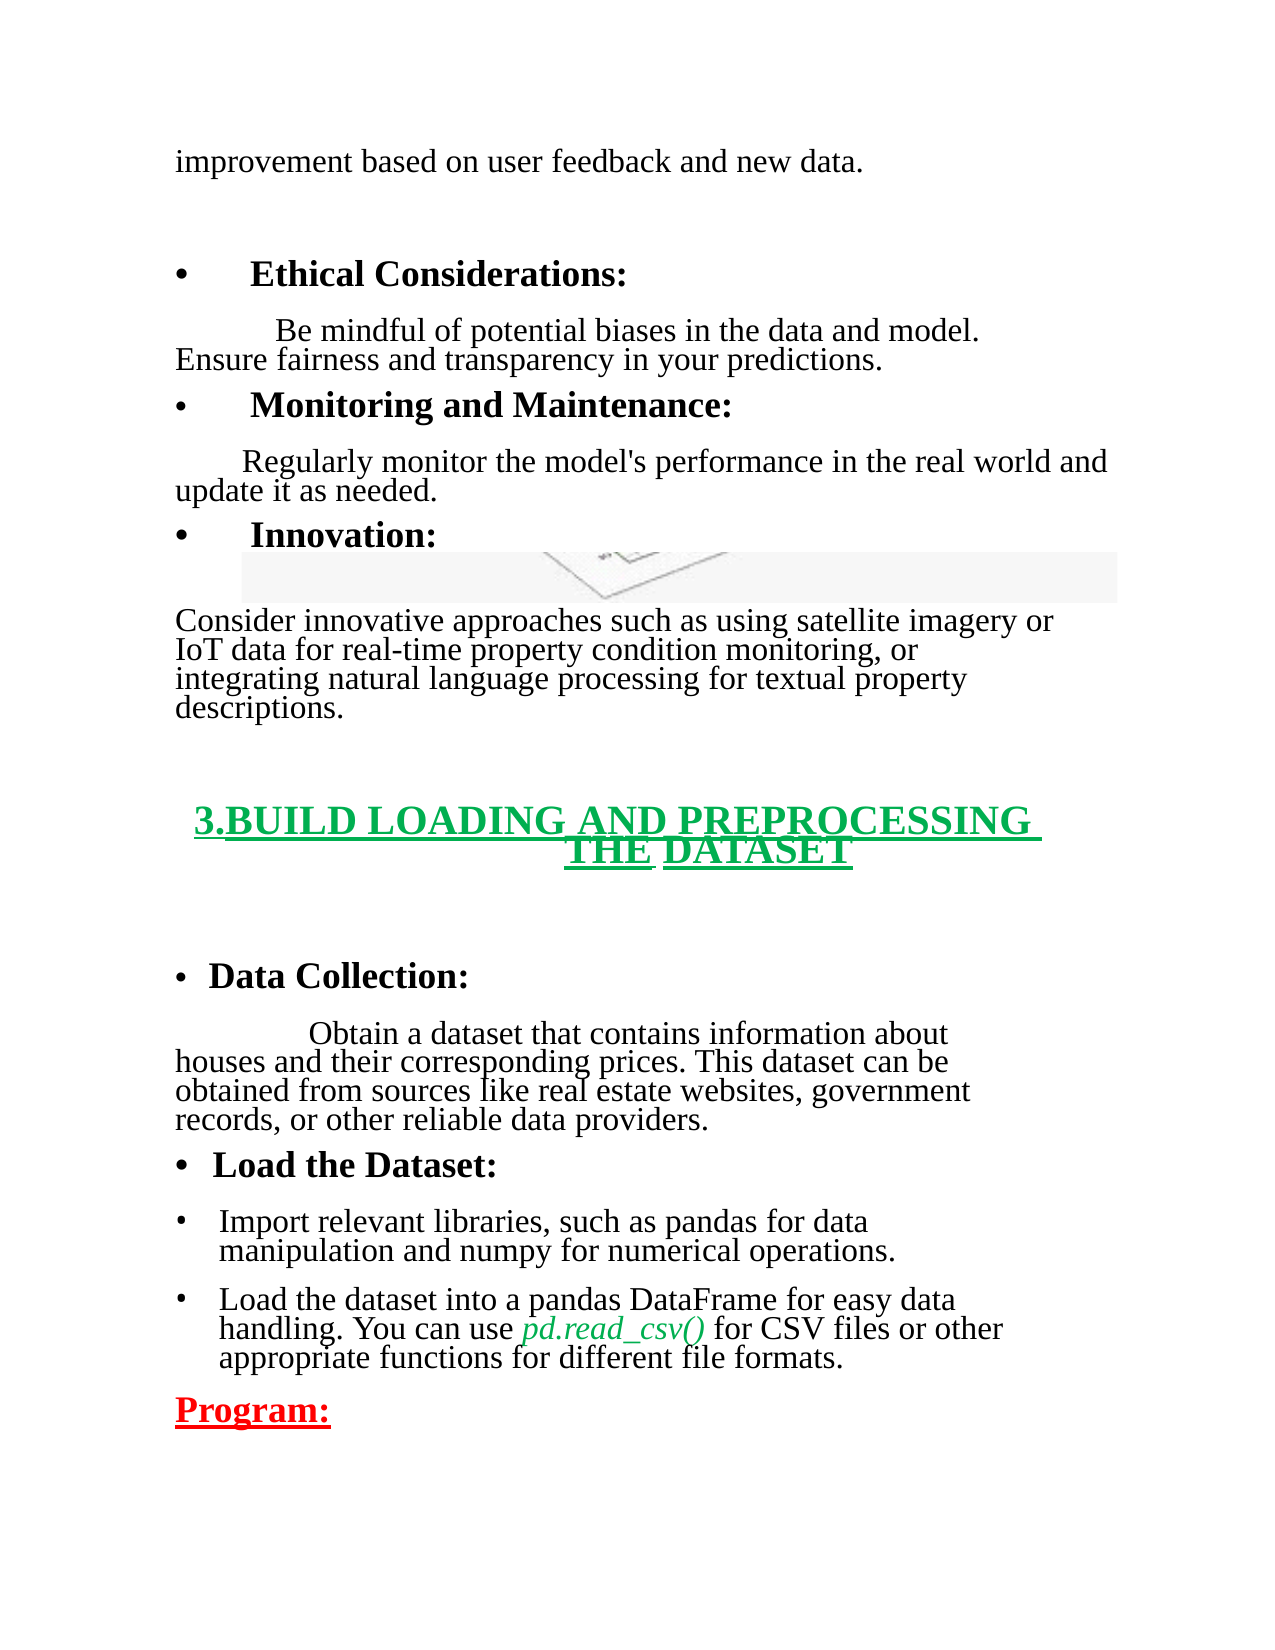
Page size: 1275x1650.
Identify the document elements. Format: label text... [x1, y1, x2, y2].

list Load the dataset into a pandas DataFrame for easy data handling. You can use pd.read_csv() for CSV files or other appropriate functions for different file formats. [175, 1288, 1026, 1374]
text Regularly monitor the model's performance in the real world and update it as needed. [175, 449, 1125, 507]
text Program: [175, 1403, 248, 1425]
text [175, 150, 1006, 179]
text Be mindful of potential biases in the data and model. Ensure fairness and transparency in your predictions. [175, 319, 1019, 376]
text Obtain a dataset that contains information about houses and their corresponding prices. This dataset can be obtained from sources like real estate websites, government records, or other reliable data providers. [175, 1021, 1042, 1136]
list Import relevant libraries, such as pandas for data manipulation and numpy for numerical operations. [175, 1209, 1044, 1267]
list Load the Dataset: [175, 1157, 1125, 1182]
list Data Collection: [175, 969, 1125, 994]
text 3.BUILD LOADING AND PREPROCESSING THE DATASET [194, 812, 1068, 869]
list Ethical Considerations: [175, 267, 1125, 292]
text Program: [238, 1403, 1125, 1428]
list Monitoring and Maintenance: [175, 397, 1125, 422]
list Innovation: [175, 528, 1125, 553]
text Consider innovative approaches such as using satellite imagery or IoT data for real-time property condition monitoring, or integrating natural language processing for textual property descriptions. [175, 580, 1059, 724]
